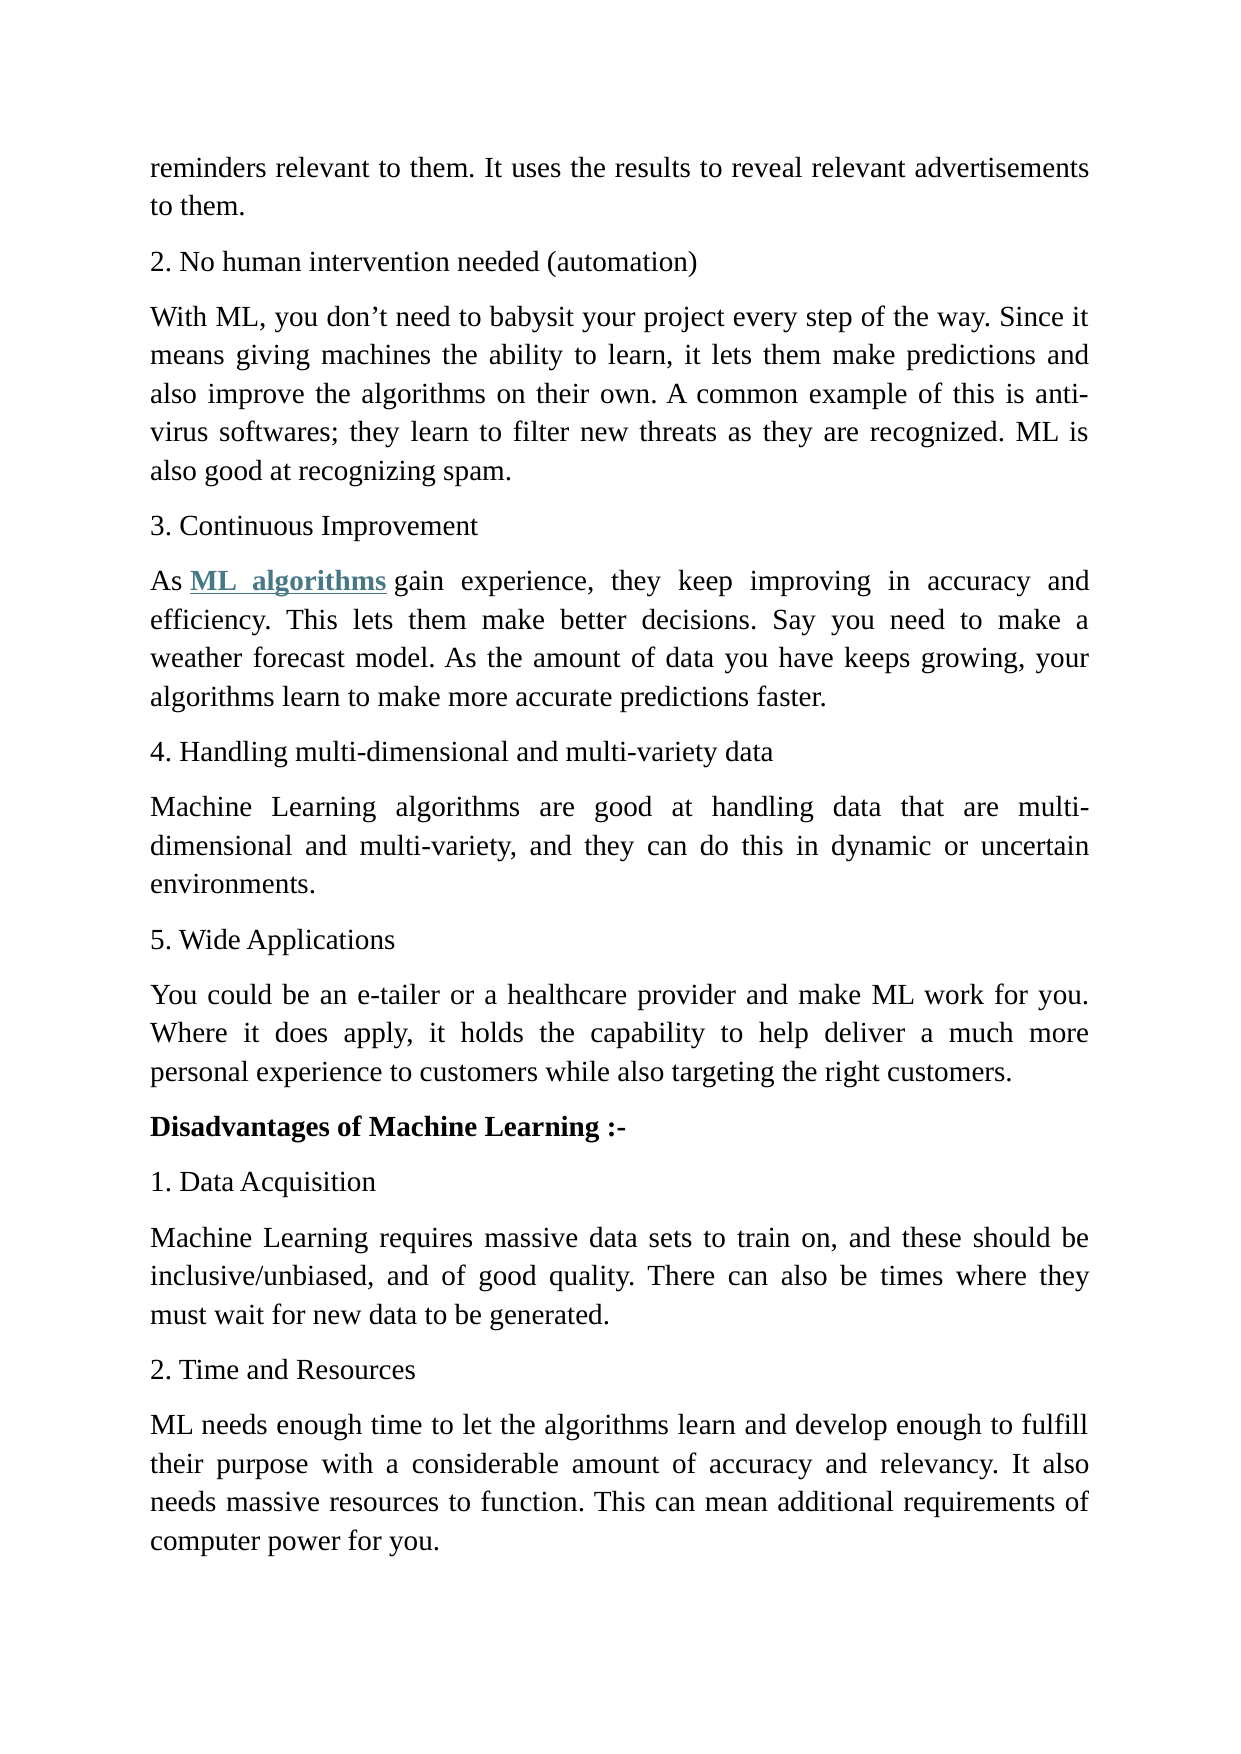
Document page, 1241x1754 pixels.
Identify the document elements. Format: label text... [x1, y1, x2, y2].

text Machine Learning algorithms are good at handling data that are multi-dimensional and multi-variety, and they can do this in dynamic or uncertain environments. [150, 789, 1090, 900]
text 2. Time and Resources [150, 1352, 1090, 1386]
text With ML, you don’t need to babysit your project every step of the way. Since it means giving machines the ability to learn, it lets them make predictions and also improve the algorithms on their own. A common example of this is anti-virus softwares; they learn to filter new threats as they are recognized. ML is also good at recognizing spam. [150, 299, 1090, 487]
text You could be an e-tailer or a healthcare provider and make ML work for you. Where it does apply, it holds the capability to help deliver a much more personal experience to customers while also targeting the right customers. [150, 977, 1090, 1088]
text Disadvantages of Machine Learning :- [150, 1109, 1090, 1143]
text ML needs enough time to let the algorithms learn and develop enough to fulfill their purpose with a considerable amount of accuracy and relevancy. It also needs massive resources to function. This can mean additional requirements of computer power for you. [150, 1407, 1090, 1556]
text 2. No human intervention needed (automation) [150, 244, 1090, 277]
text 5. Wide Applications [150, 922, 1090, 955]
text Machine Learning requires massive data sets to train on, and these should be inclusive/unbiased, and of good quality. There can also be times where they must wait for new data to be generated. [150, 1220, 1090, 1330]
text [150, 150, 1090, 222]
text 3. Continuous Improvement [150, 508, 1090, 542]
text As ML algorithms gain experience, they keep improving in accuracy and efficiency. This lets them make better decisions. Say you need to make a weather forecast model. As the amount of data you have keeps growing, your algorithms learn to make more accurate predictions faster. [150, 563, 1090, 713]
text 4. Handling multi-dimensional and multi-variety data [150, 734, 1090, 768]
text 1. Data Acquisition [150, 1164, 1090, 1198]
